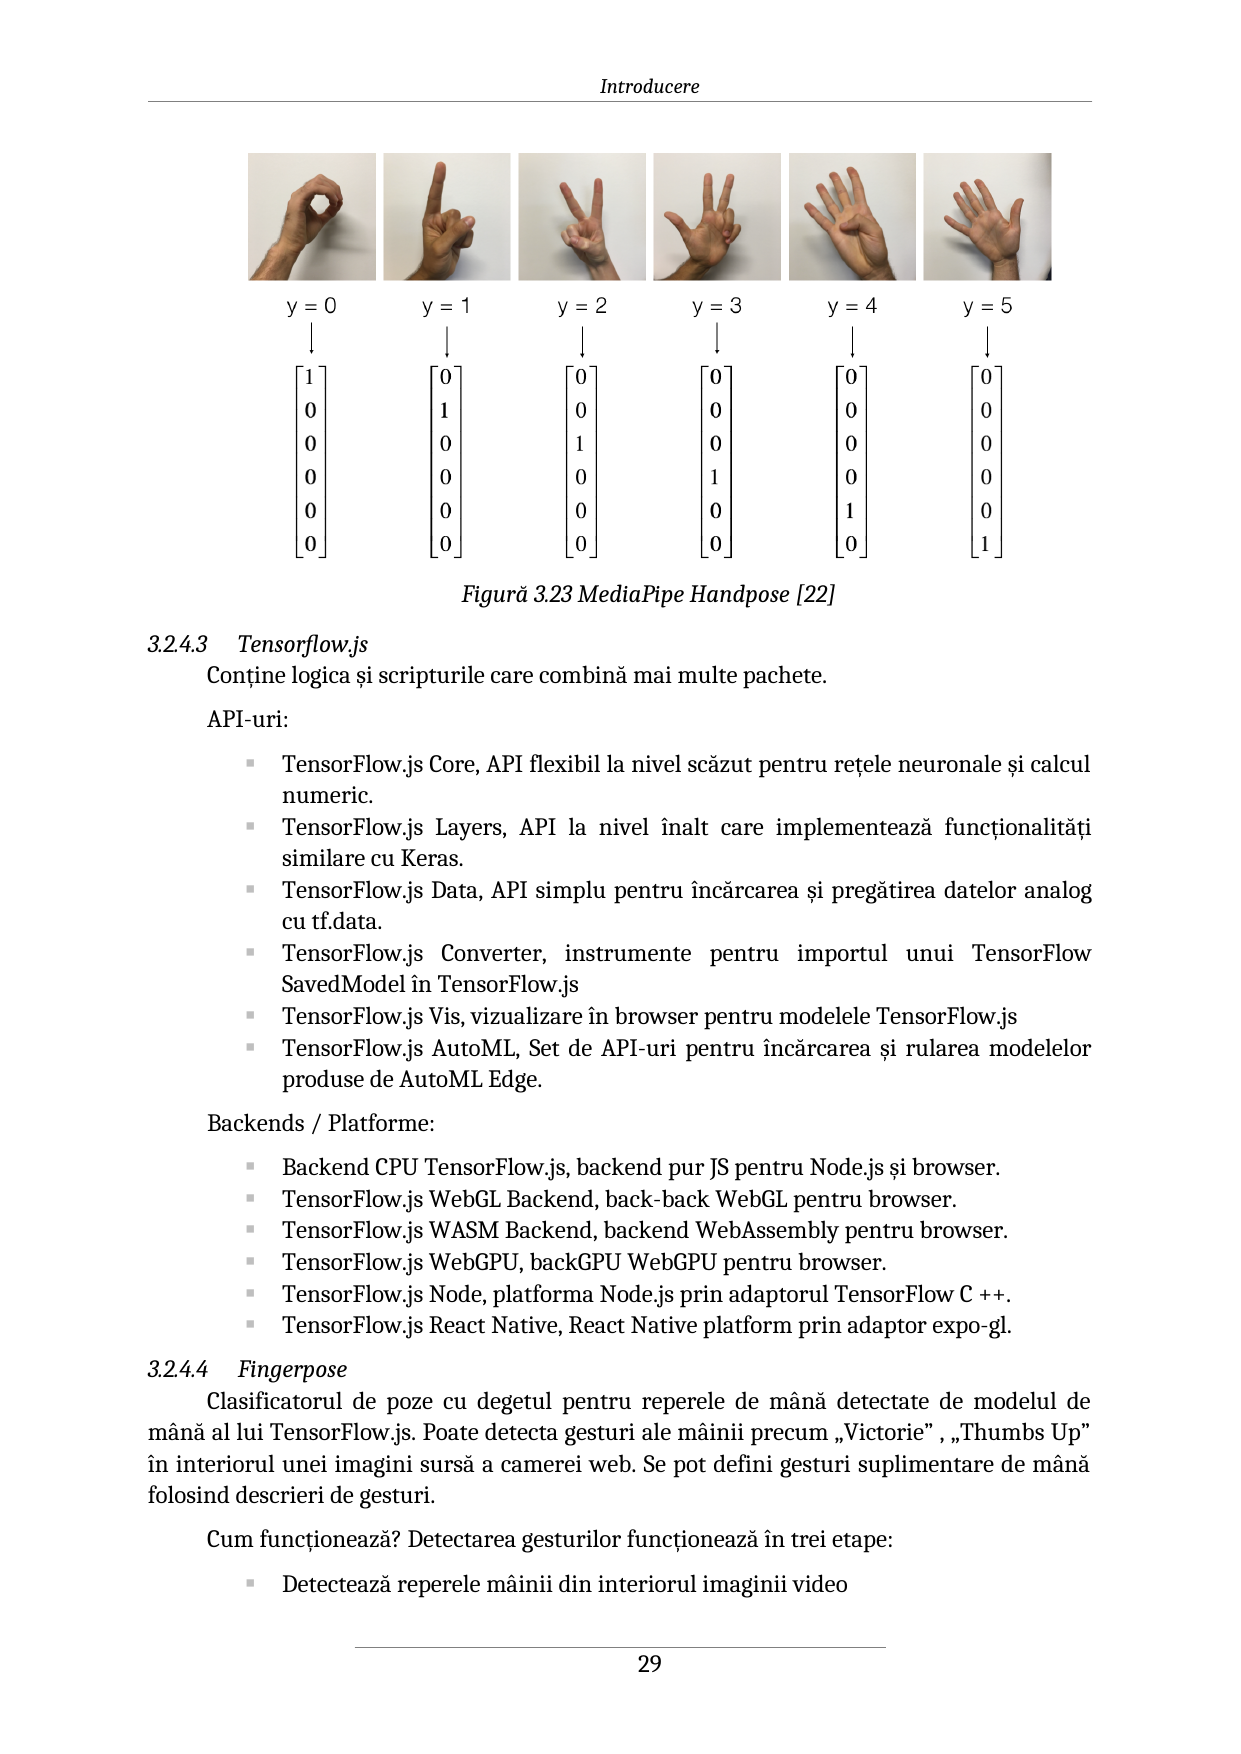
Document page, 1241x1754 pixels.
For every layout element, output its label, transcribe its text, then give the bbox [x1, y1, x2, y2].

list TensorFlow.js WebGPU, backGPU WebGPU pentru browser. [244, 1248, 1092, 1277]
text Cum funcționează? Detectarea gesturilor funcționează în trei etape: [148, 1525, 1092, 1554]
list TensorFlow.js AutoML, Set de API-uri pentru încărcarea și rularea modelelor produse de AutoML Edge. [244, 1033, 1092, 1094]
picture [245, 147, 1055, 565]
text Figură . MediaPipe Handpose [148, 580, 1092, 609]
list TensorFlow.js Data, API simplu pentru încărcarea și pregătirea datelor analog cu tf.data. [244, 876, 1092, 936]
subtitle Tensorflow.js [148, 630, 1092, 658]
list Detectează reperele mâinii din interiorul imaginii video [244, 1569, 1092, 1598]
list TensorFlow.js WASM Backend, backend WebAssembly pentru browser. [244, 1216, 1092, 1245]
list TensorFlow.js React Native, React Native platform prin adaptor expo-gl. [244, 1311, 1092, 1340]
subtitle Fingerpose [148, 1355, 1092, 1384]
list TensorFlow.js Converter, instrumente pentru importul unui TensorFlow SavedModel în TensorFlow.js [244, 939, 1092, 999]
text Conține logica și scripturile care combină mai multe pachete. [148, 661, 1092, 690]
list Backend CPU TensorFlow.js, backend pur JS pentru Node.js și browser. [244, 1153, 1092, 1182]
list TensorFlow.js Vis, vizualizare în browser pentru modelele TensorFlow.js [244, 1002, 1092, 1031]
list TensorFlow.js Node, platforma Node.js prin adaptorul TensorFlow C ++. [244, 1279, 1092, 1308]
text Clasificatorul de poze cu degetul pentru reperele de mână detectate de modelul de mână al lui TensorFlow.js. Poate detecta gesturi ale mâinii precum „Victorie” , „Thumbs Up” în interiorul unei imagini sursă a camerei web. Se pot defini gesturi suplimentare de mână folosind descrieri de gesturi. [148, 1387, 1092, 1510]
text API-uri: [148, 705, 1092, 734]
list TensorFlow.js Layers, API la nivel înalt care implementează funcționalități similare cu Keras. [244, 813, 1092, 873]
list TensorFlow.js WebGL Backend, back-back WebGL pentru browser. [244, 1185, 1092, 1213]
text Backends / Platforme: [148, 1109, 1092, 1138]
list TensorFlow.js Core, API flexibil la nivel scăzut pentru rețele neuronale și calcul numeric. [244, 749, 1092, 810]
